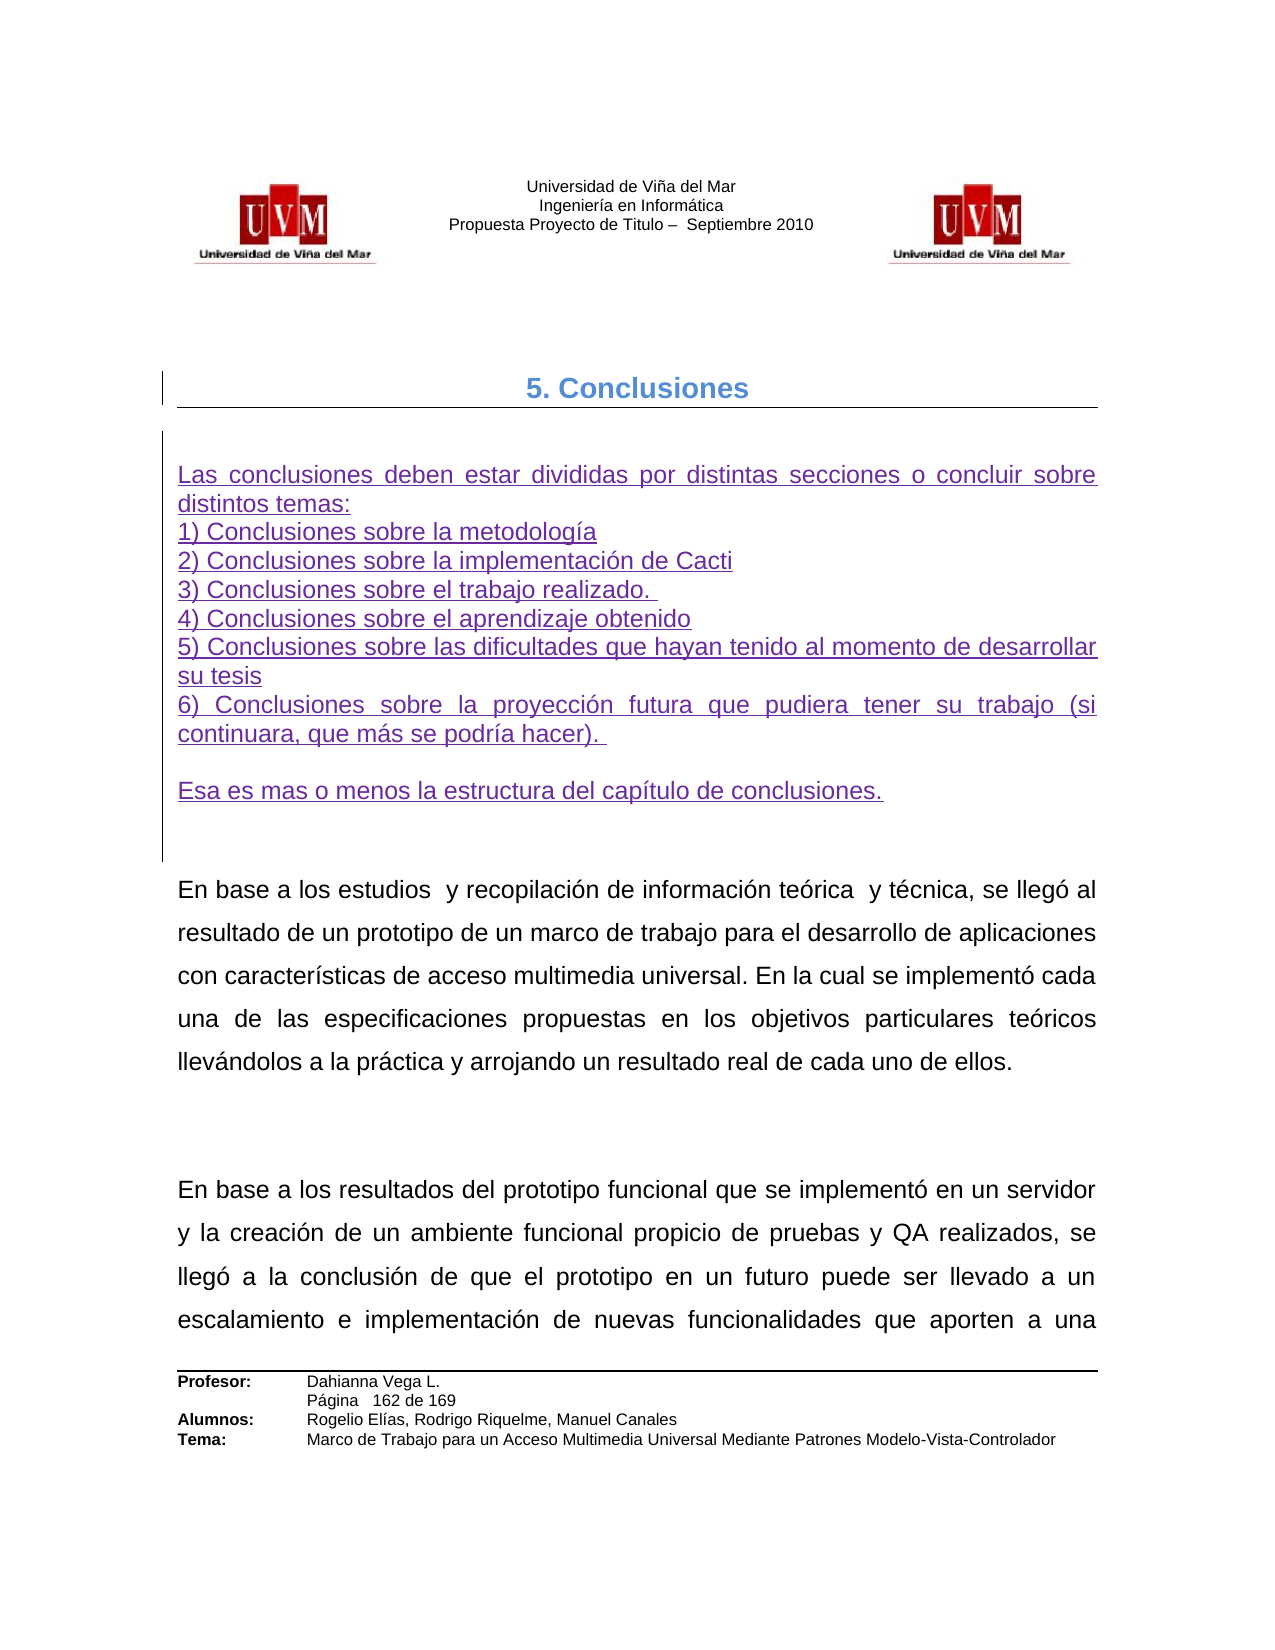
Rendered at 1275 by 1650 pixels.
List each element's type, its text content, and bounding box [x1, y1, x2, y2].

title 5. Conclusiones [177, 371, 1098, 407]
picture [177, 176, 390, 267]
picture [871, 176, 1084, 267]
text En base a los estudios y recopilación de información teórica y técnica, se llegó al resultado de un prototipo de un marco de trabajo para el desarrollo de aplicaciones con características de acceso multimedia universal. En la cual se implementó cada una de las especificaciones propuestas en los objetivos particulares teóricos llevándolos a la práctica y arrojando un resultado real de cada uno de ellos. [177, 875, 1098, 1076]
